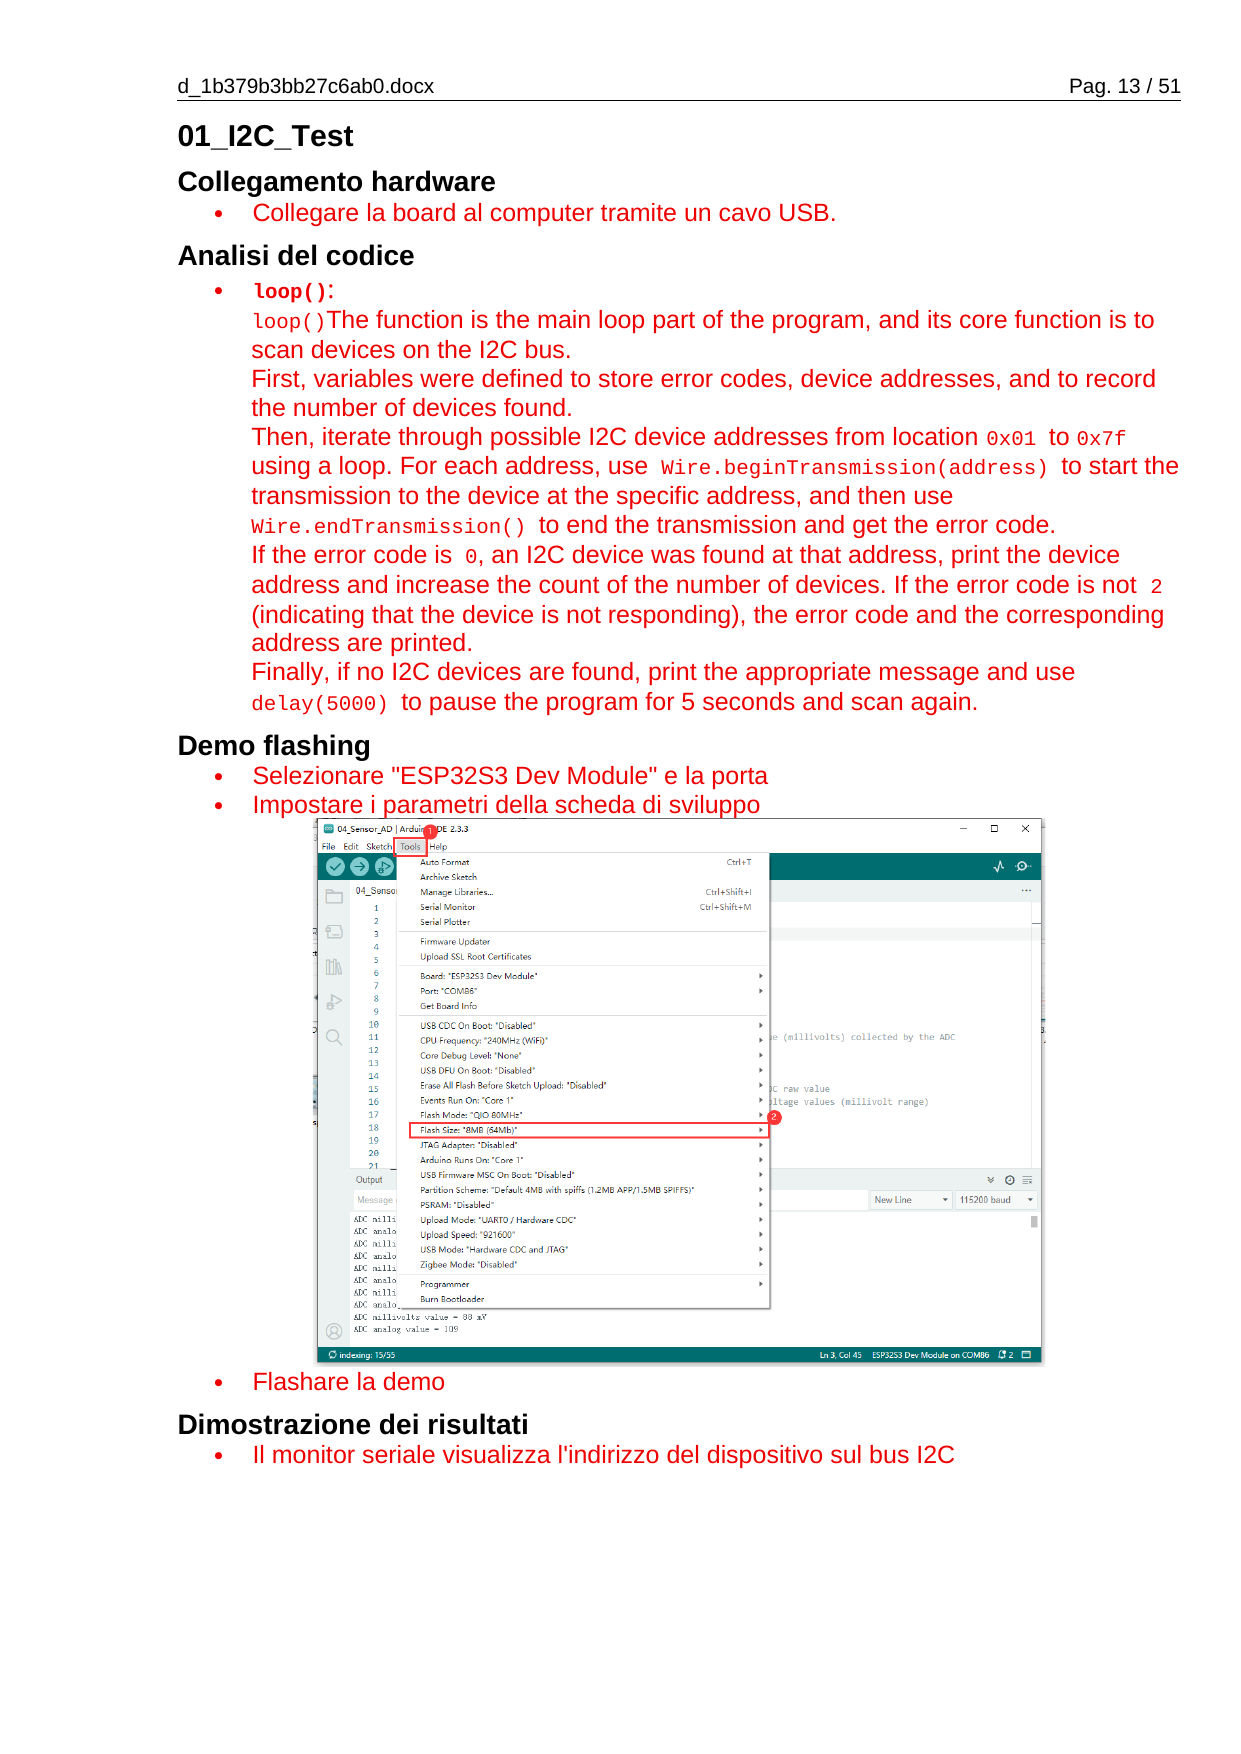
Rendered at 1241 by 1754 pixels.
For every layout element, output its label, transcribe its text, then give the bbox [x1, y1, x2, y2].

text Collegare la board al computer tramite un cavo USB. [215, 198, 1181, 227]
subtitle Dimostrazione dei risultati [177, 1408, 1181, 1440]
subtitle 01_I2C_Test [177, 118, 1181, 153]
text loop(): [215, 271, 1181, 306]
subtitle Collegamento hardware [177, 165, 1181, 198]
subtitle Demo flashing [177, 729, 1181, 761]
text Impostare i parametri della scheda di sviluppo [215, 790, 1181, 819]
list loop()The function is the main loop part of the program, and its core function is to scan devices on the I2C bus. First, variables were defined to store error codes, device addresses, and to record the number of devices found. Then, iterate through possible I2C device addresses from location 0x01 to 0x7f using a loop. For each address, use Wire.beginTransmission(address) to start the transmission to the device at the specific address, and then use Wire.endTransmission() to end the transmission and get the error code. If the error code is 0, an I2C device was found at that address, print the device address and increase the count of the number of devices. If the error code is not 2 (indicating that the device is not responding), the error code and the corresponding address are printed. Finally, if no I2C devices are found, print the appropriate message and use delay(5000) to pause the program for 5 seconds and scan again. [251, 306, 1181, 716]
subtitle Analisi del codice [177, 239, 1181, 271]
text Flashare la demo [215, 1367, 1181, 1395]
text Selezionare "ESP32S3 Dev Module" e la porta [215, 761, 1181, 790]
picture [312, 818, 1046, 1367]
text Il monitor seriale visualizza l'indirizzo del dispositivo sul bus I2C [215, 1440, 1181, 1469]
